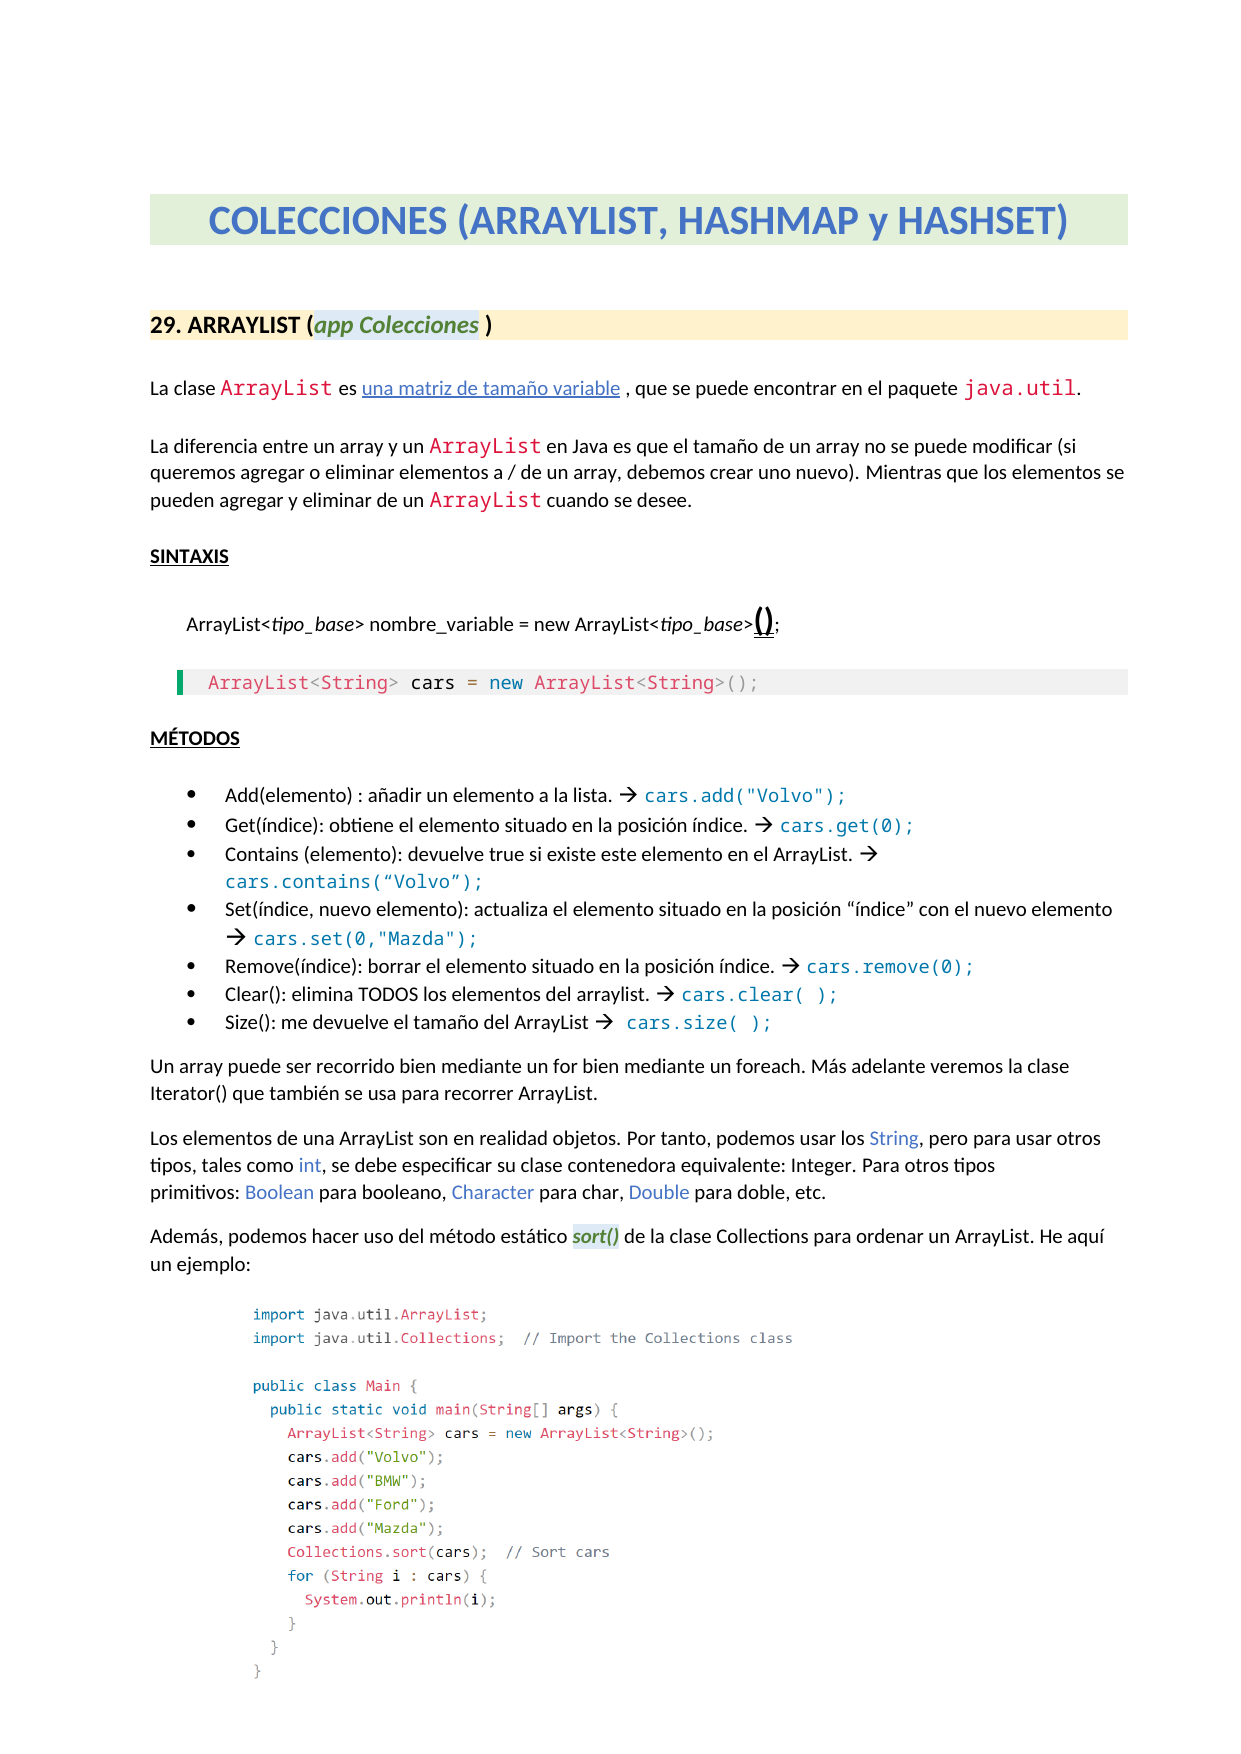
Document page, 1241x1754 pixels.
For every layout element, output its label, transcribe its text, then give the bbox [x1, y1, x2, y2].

list Get(índice): obtiene el elemento situado en la posición índice. cars.get(0); [187, 811, 1128, 839]
text La diferencia entre un array y un ArrayList en Java es que el tamaño de un array no se puede modificar (si queremos agregar o eliminar elementos a / de un array, debemos crear uno nuevo). Mientras que los elementos se pueden agregar y eliminar de un ArrayList cuando se desee. [150, 431, 1128, 513]
list ARRAYLIST (app Colecciones ) [479, 310, 1128, 340]
list Contains (elemento): devuelve true si existe este elemento en el ArrayList. cars.contains(“Volvo”); [187, 841, 1128, 894]
list Clear(): elimina TODOS los elementos del arraylist. cars.clear( ); [187, 981, 1128, 1007]
list Set(índice, nuevo elemento): actualiza el elemento situado en la posición “índice” con el nuevo elemento cars.set(0,"Mazda"); [187, 896, 1128, 952]
list Add(elemento) : añadir un elemento a la lista. cars.add("Volvo"); [187, 780, 1128, 808]
text COLECCIONES (ARRAYLIST, HASHMAP y HASHSET) [150, 194, 1128, 245]
list Remove(índice): borrar el elemento situado en la posición índice. cars.remove(0); [187, 954, 1128, 979]
text SINTAXIS [150, 543, 1128, 569]
text ArrayList<tipo_base> nombre_variable = new ArrayList<tipo_base>(); [150, 599, 1128, 639]
list Size(): me devuelve el tamaño del ArrayList cars.size( ); [187, 1009, 1128, 1034]
text Además, podemos hacer uso del método estático sort() de la clase Collections para ordenar un ArrayList. He aquí un ejemplo: [150, 1223, 1128, 1276]
text MÉTODOS [150, 725, 1128, 750]
text Los elementos de una ArrayList son en realidad objetos. Por tanto, podemos usar los String, pero para usar otros tipos, tales como int, se debe especificar su clase contenedora equivalente: Integer. Para otros tipos primitivos: Boolean para booleano, Character para char, Double para doble, etc. [150, 1125, 1128, 1205]
text ArrayList<String> cars = new ArrayList<String>(); [177, 669, 1128, 695]
text Un array puede ser recorrido bien mediante un for bien mediante un foreach. Más adelante veremos la clase Iterator() que también se usa para recorrer ArrayList. [150, 1053, 1128, 1106]
picture [237, 1301, 802, 1680]
list ARRAYLIST (app Colecciones ) [150, 310, 314, 340]
text La clase ArrayList es una matriz de tamaño variable , que se puede encontrar en el paquete java.util. [150, 373, 1128, 401]
